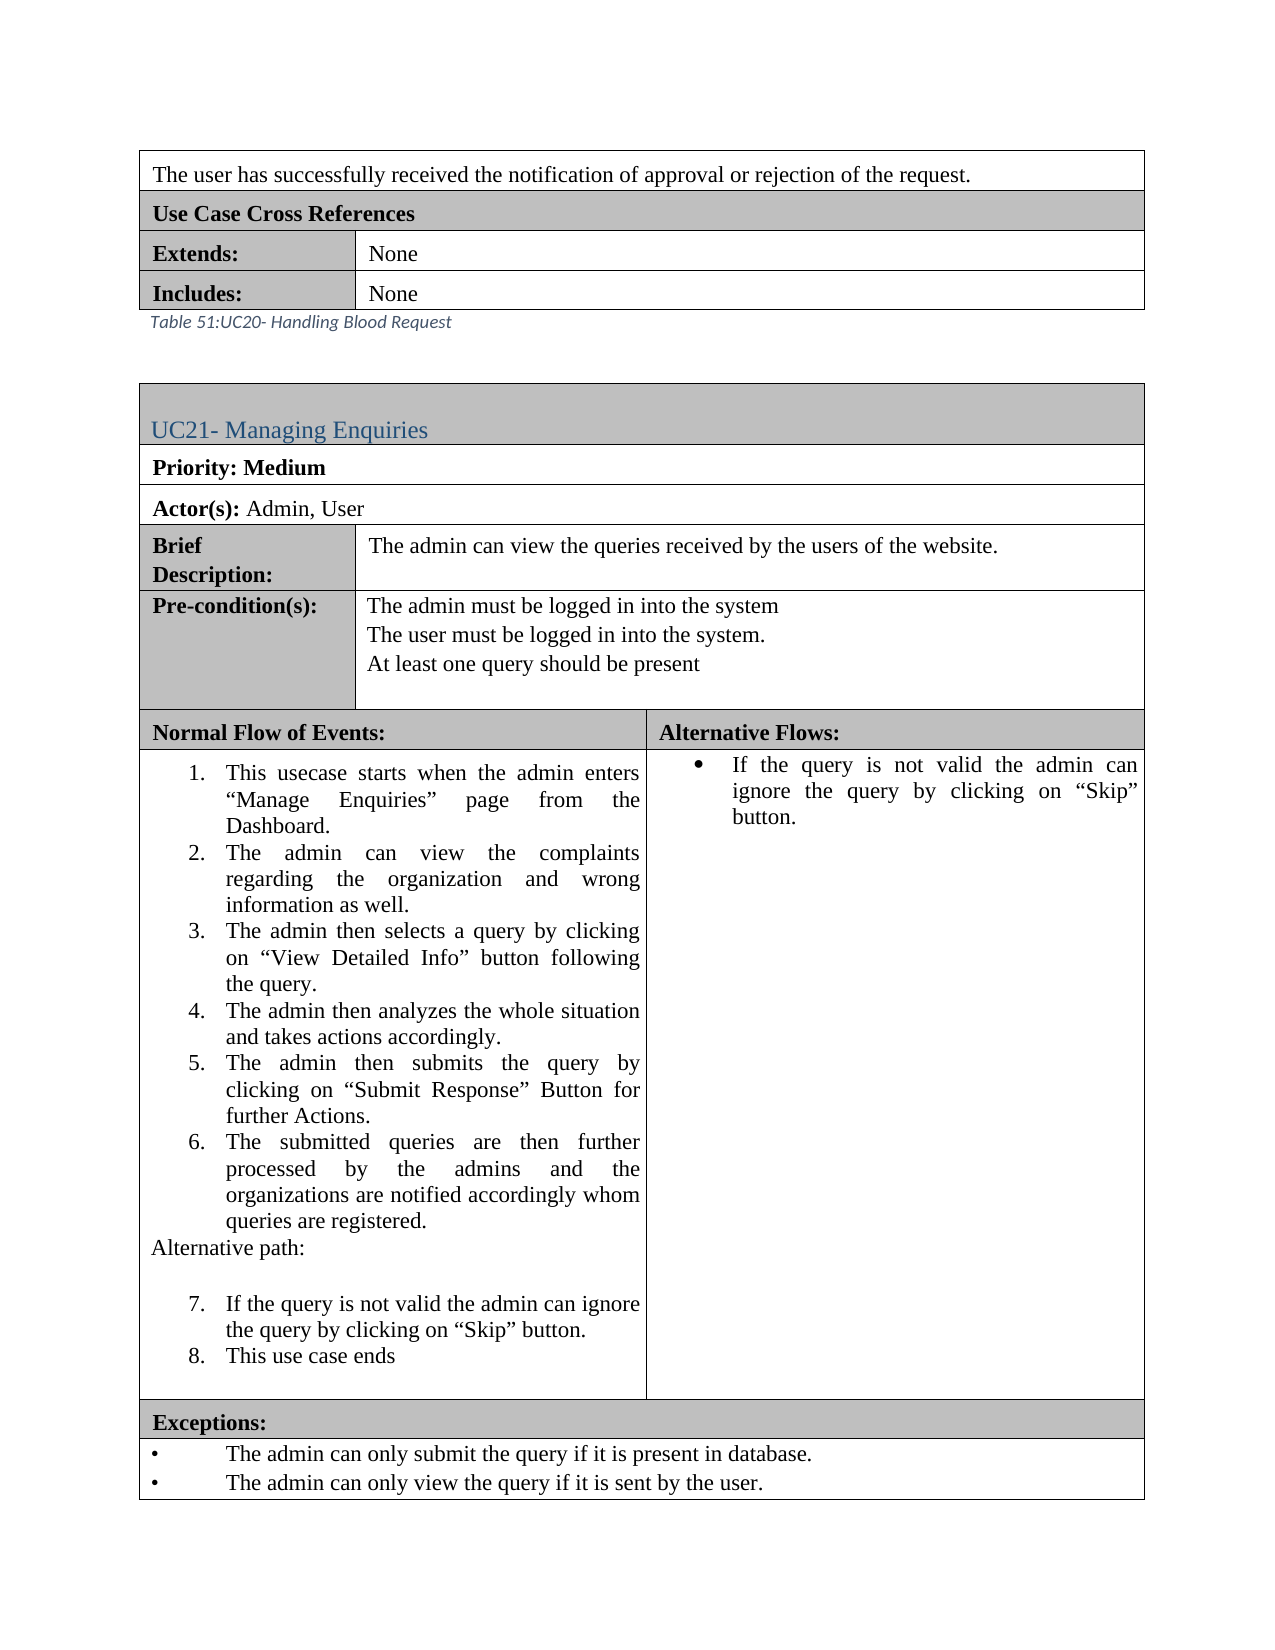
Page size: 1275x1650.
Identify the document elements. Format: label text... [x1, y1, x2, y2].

table_cell If the query is not valid the admin can ignore the query by clicking on “Skip” button. [647, 750, 1144, 1398]
table_cell Exceptions: [140, 1400, 1144, 1438]
table_cell Includes: [140, 271, 355, 309]
table_cell Normal Flow of Events: [140, 710, 646, 749]
table_cell The user has successfully received the notification of approval or rejection of the request. [140, 151, 1144, 190]
table_cell This usecase starts when the admin enters “Manage Enquiries” page from the Dashboard. The admin can view the complaints regarding the organization and wrong information as well. The admin then selects a query by clicking on “View Detailed Info” button following the query. The admin then analyzes the whole situation and takes actions accordingly. The admin then submits the query by clicking on “Submit Response” Button for further Actions. The submitted queries are then further processed by the admins and the organizations are notified accordingly whom queries are registered. Alternative path: If the query is not valid the admin can ignore the query by clicking on “Skip” button. This use case ends [140, 750, 646, 1398]
table_cell None [356, 271, 1144, 309]
table_cell Actor(s): Admin, User [140, 485, 1144, 524]
table_cell Pre-condition(s): [140, 591, 355, 709]
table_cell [140, 1439, 1144, 1499]
table_header UC21- Managing Enquiries [140, 384, 1144, 444]
table_cell Priority: Medium [140, 445, 1144, 484]
table_cell The admin must be logged in into the system The user must be logged in into the system. At least one query should be present [356, 591, 1144, 709]
table_cell The admin can view the queries received by the users of the website. [356, 525, 1144, 590]
table_cell Brief Description: [140, 525, 355, 590]
table_cell None [356, 231, 1144, 270]
table_cell Alternative Flows: [647, 710, 1144, 749]
table_cell Extends: [140, 231, 355, 270]
table_cell Use Case Cross References [140, 191, 1144, 230]
